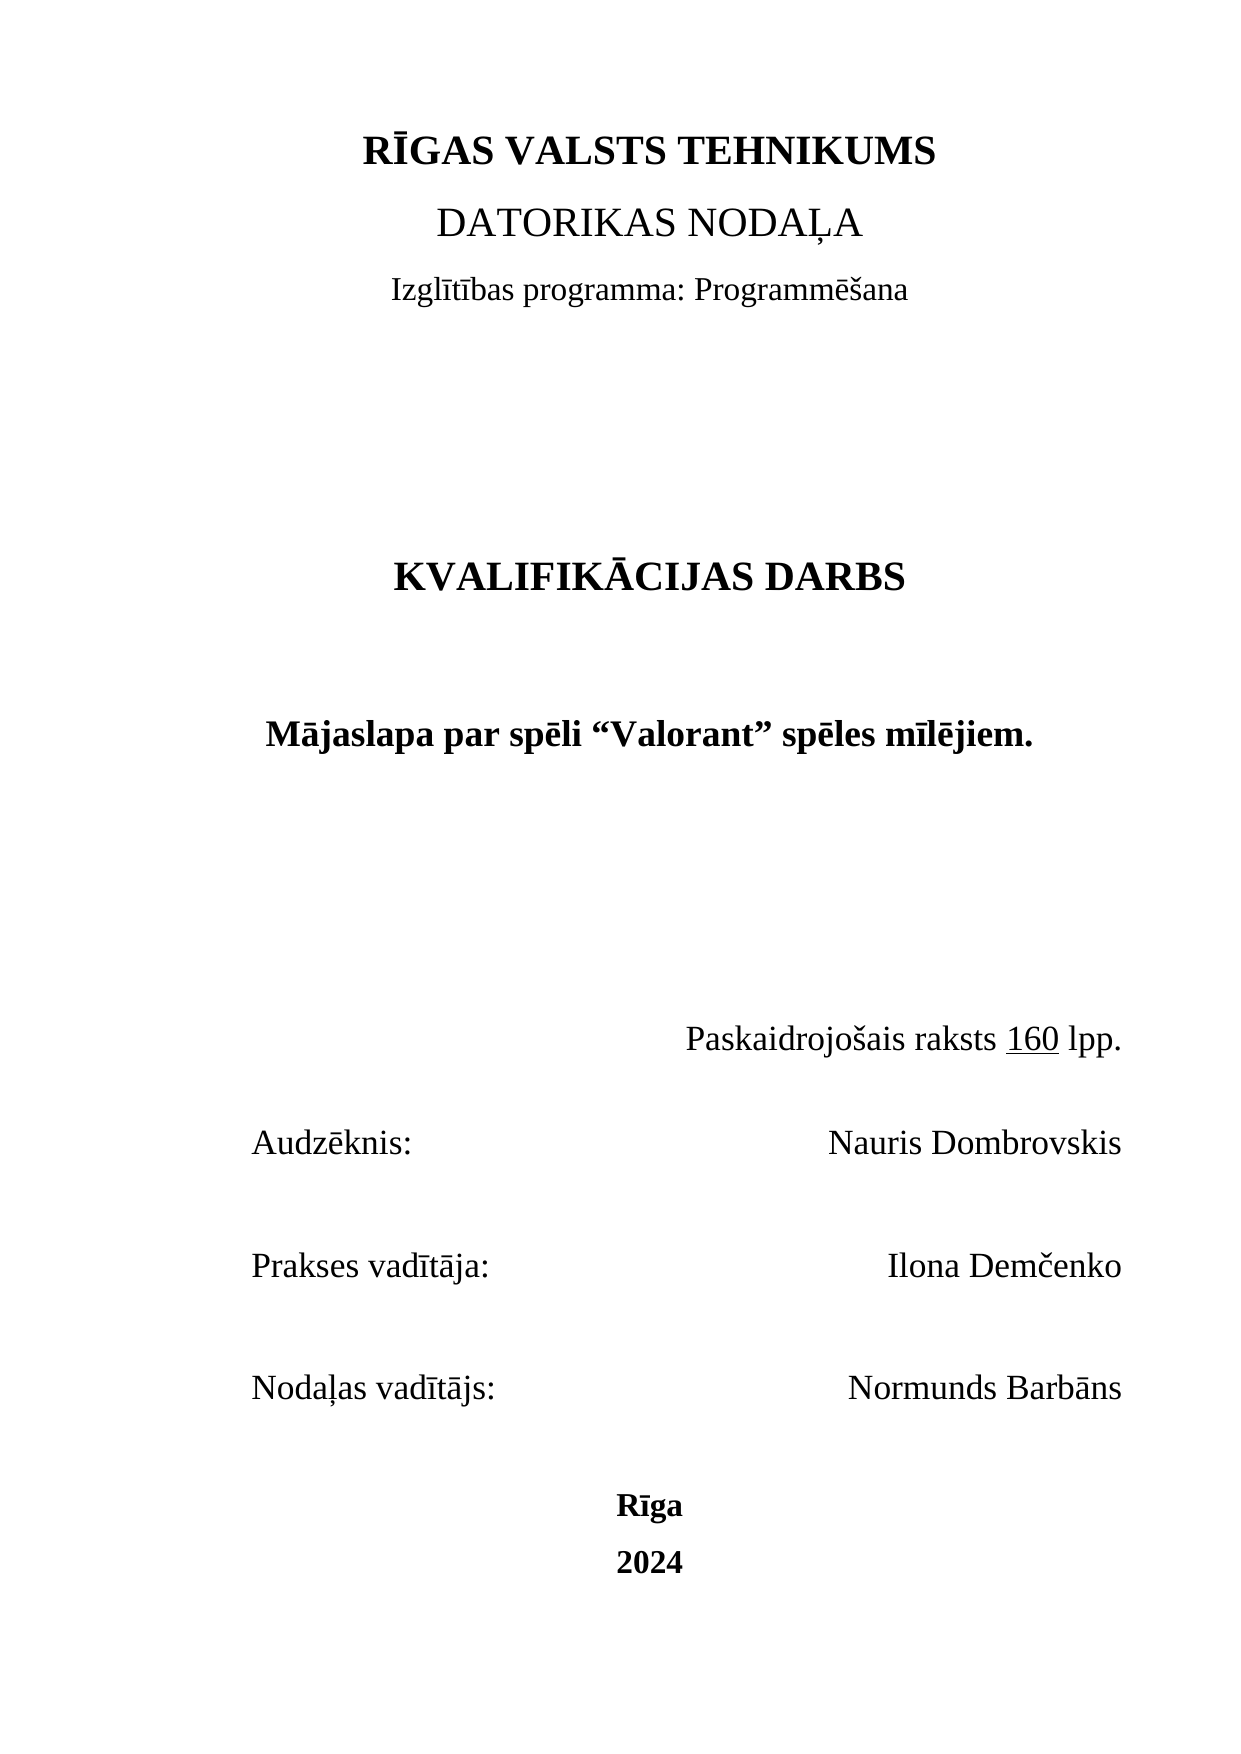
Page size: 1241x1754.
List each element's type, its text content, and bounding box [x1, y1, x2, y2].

text Paskaidrojošais raksts 160 lpp. [177, 1017, 1122, 1058]
text Nodaļas vadītājs: Normunds Barbāns [177, 1367, 1122, 1407]
text Mājaslapa par spēli “Valorant” spēles mīlējiem. [177, 711, 1122, 754]
text KVALIFIKĀCIJAS DARBS [177, 551, 1122, 599]
text Prakses vadītāja: Ilona Demčenko [177, 1244, 1122, 1285]
text Izglītības programma: Programmēšana [177, 269, 1122, 307]
text DATORIKAS NODAĻA [177, 197, 1122, 245]
text 2024 [177, 1542, 1122, 1581]
text Audzēknis: Nauris Dombrovskis [177, 1122, 1122, 1162]
text RĪGAS VALSTS TEHNIKUMS [177, 125, 1122, 173]
text Rīga [177, 1485, 1122, 1523]
